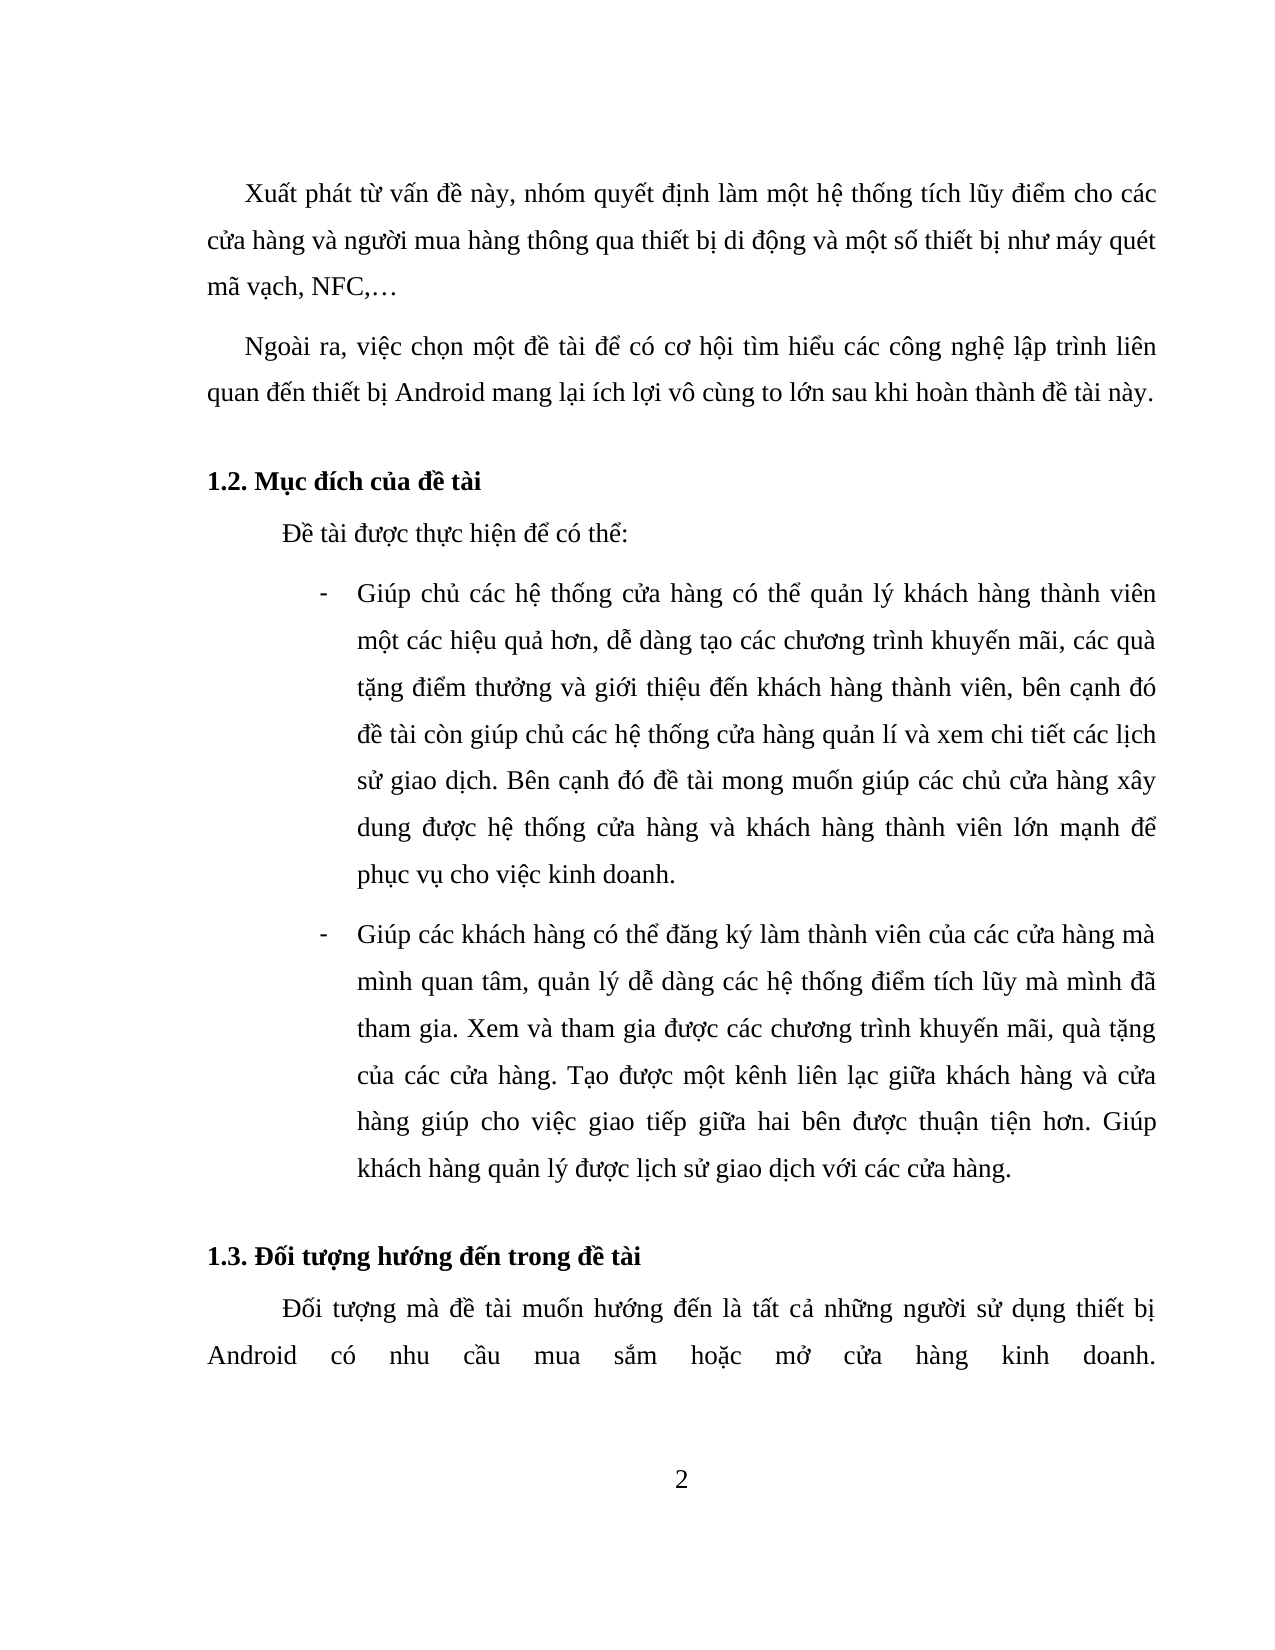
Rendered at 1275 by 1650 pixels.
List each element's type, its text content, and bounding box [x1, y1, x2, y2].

text Xuất phát từ vấn đề này, nhóm quyết định làm một hệ thống tích lũy điểm cho các cửa hàng và người mua hàng thông qua thiết bị di động và một số thiết bị như máy quét mã vạch, NFC,… [207, 177, 1157, 302]
list Giúp các khách hàng có thể đăng ký làm thành viên của các cửa hàng mà mình quan tâm, quản lý dễ dàng các hệ thống điểm tích lũy mà mình đã tham gia. Xem và tham gia được các chương trình khuyến mãi, quà tặng của các cửa hàng. Tạo được một kênh liên lạc giữa khách hàng và cửa hàng giúp cho việc giao tiếp giữa hai bên được thuận tiện hơn. Giúp khách hàng quản lý được lịch sử giao dịch với các cửa hàng. [319, 917, 1157, 1183]
text Ngoài ra, việc chọn một đề tài để có cơ hội tìm hiểu các công nghệ lập trình liên quan đến thiết bị Android mang lại ích lợi vô cùng to lớn sau khi hoàn thành đề tài này. [207, 330, 1157, 407]
text Đề tài được thực hiện để có thể: [207, 517, 1157, 548]
subtitle 1.3. Đối tượng hướng đến trong đề tài [207, 1240, 1157, 1272]
list Giúp chủ các hệ thống cửa hàng có thể quản lý khách hàng thành viên một các hiệu quả hơn, dễ dàng tạo các chương trình khuyến mãi, các quà tặng điểm thưởng và giới thiệu đến khách hàng thành viên, bên cạnh đó đề tài còn giúp chủ các hệ thống cửa hàng quản lí và xem chi tiết các lịch sử giao dịch. Bên cạnh đó đề tài mong muốn giúp các chủ cửa hàng xây dung được hệ thống cửa hàng và khách hàng thành viên lớn mạnh để phục vụ cho việc kinh doanh. [319, 576, 1157, 889]
subtitle 1.2. Mục đích của đề tài [207, 465, 1157, 496]
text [207, 1292, 1157, 1370]
